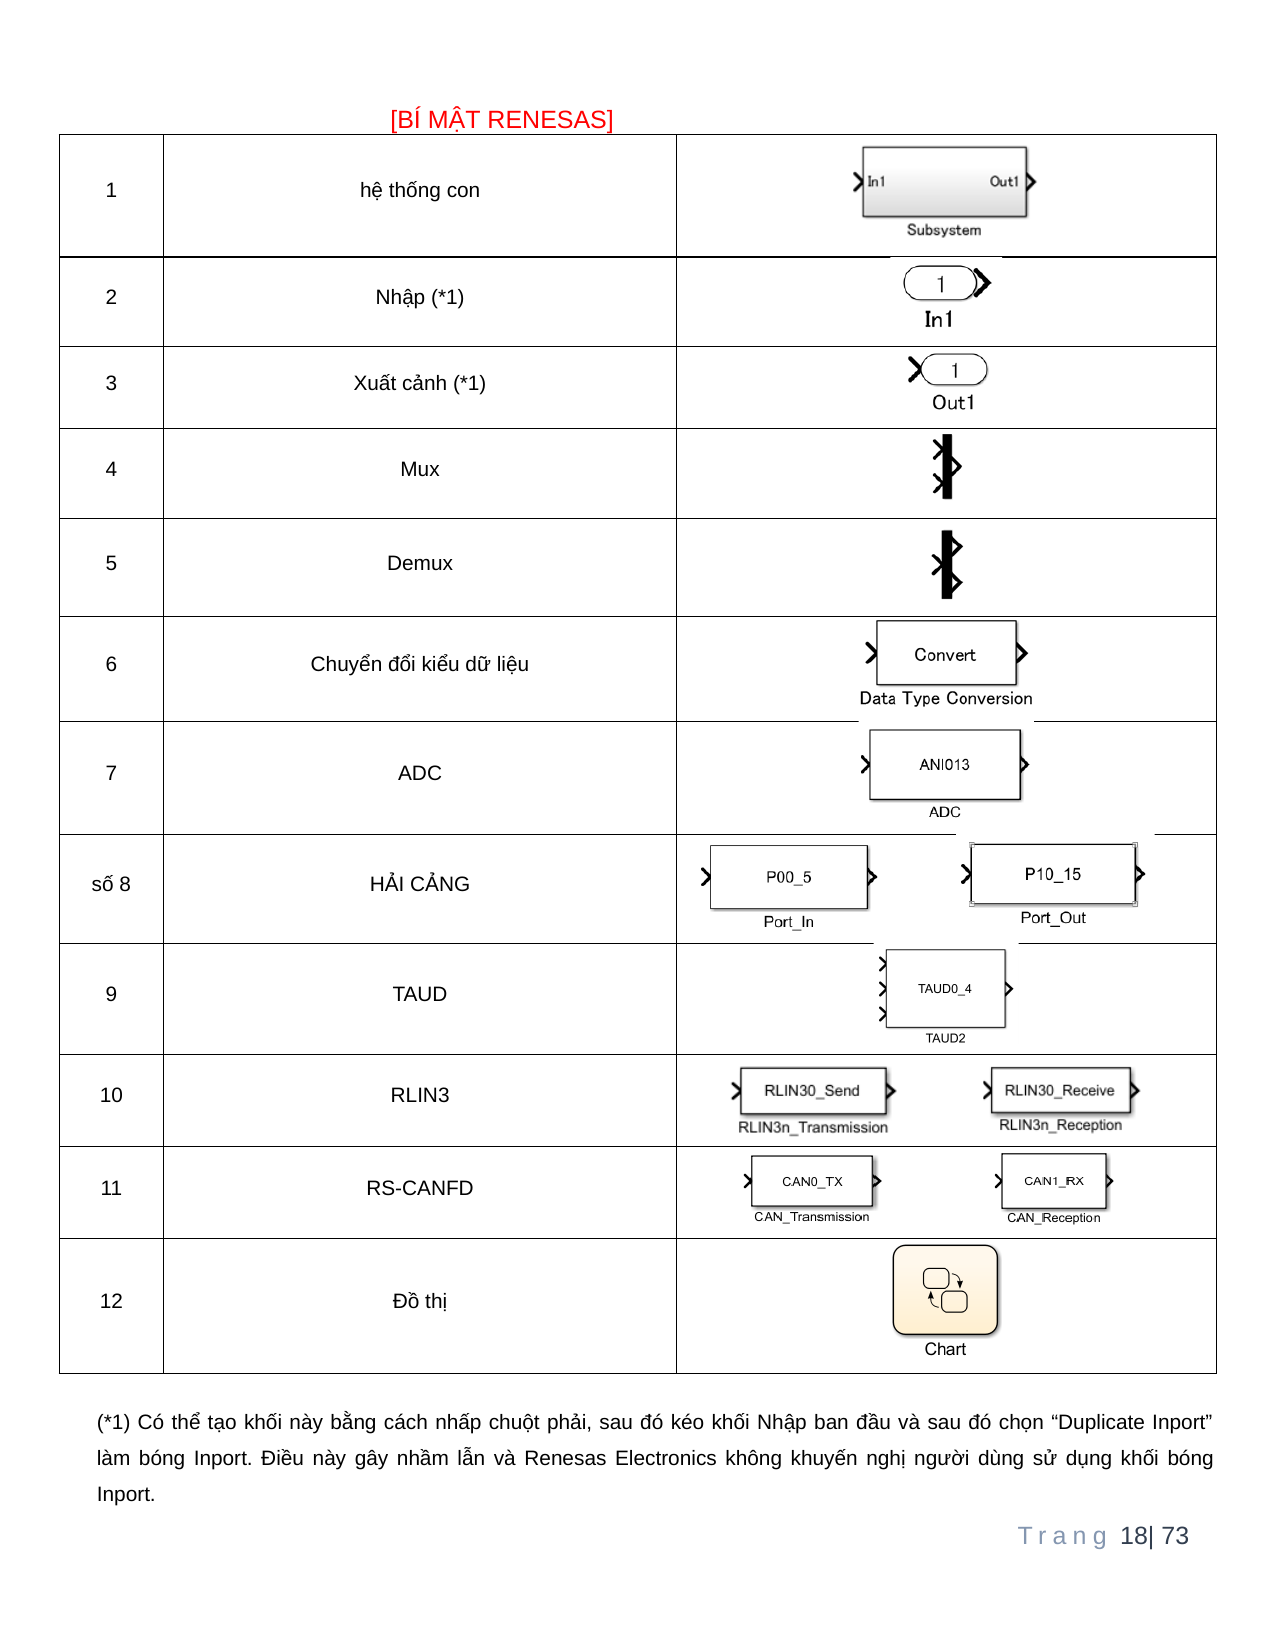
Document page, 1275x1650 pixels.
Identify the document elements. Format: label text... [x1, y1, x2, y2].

table_cell [677, 1147, 1216, 1238]
table_cell 2 [60, 258, 163, 346]
table_cell [677, 347, 1216, 428]
picture [887, 1239, 1005, 1362]
table_cell 9 [60, 944, 163, 1054]
table_cell 5 [60, 519, 163, 616]
table_cell Nhập (*1) [164, 258, 676, 346]
table_cell Mux [164, 429, 676, 518]
picture [696, 838, 888, 934]
table_cell ADC [164, 722, 676, 834]
table_cell TAUD [164, 944, 676, 1054]
table_cell [677, 835, 1216, 943]
table_cell 7 [60, 722, 163, 834]
table_cell [677, 258, 1216, 346]
picture [890, 257, 1003, 336]
table_cell 12 [60, 1239, 163, 1373]
picture [727, 1063, 904, 1140]
table_cell [677, 722, 1216, 834]
picture [839, 135, 1053, 246]
picture [956, 834, 1155, 932]
table_cell số 8 [60, 835, 163, 943]
table_cell 4 [60, 429, 163, 518]
table_cell [677, 519, 1216, 616]
picture [916, 519, 977, 606]
table_cell Demux [164, 519, 676, 616]
table_cell 6 [60, 617, 163, 721]
table_cell [677, 1055, 1216, 1146]
picture [858, 617, 1035, 710]
picture [994, 1147, 1118, 1228]
picture [737, 1147, 889, 1228]
picture [915, 429, 977, 508]
table_cell [677, 1239, 1216, 1373]
picture [858, 721, 1034, 823]
table_cell RLIN3 [164, 1055, 676, 1146]
picture [873, 943, 1019, 1044]
table_cell Đồ thị [164, 1239, 676, 1373]
text (*1) Có thể tạo khối này bằng cách nhấp chuột phải, sau đó kéo khối Nhập ban đầu và sau đó chọn “Duplicate Inport” làm bóng Inport. Điều này gây nhầm lẫn và Renesas Electronics không khuyến nghị người dùng sử dụng khối bóng Inport. [97, 1409, 1216, 1505]
table_cell 10 [60, 1055, 163, 1146]
table_cell Chuyển đổi kiểu dữ liệu [164, 617, 676, 721]
table_cell [677, 135, 1216, 256]
picture [896, 347, 996, 418]
table_cell 1 [60, 135, 163, 256]
picture [983, 1055, 1144, 1136]
table_cell hệ thống con [164, 135, 676, 256]
table_cell [677, 617, 1216, 721]
table_cell [677, 944, 1216, 1054]
table_cell RS-CANFD [164, 1147, 676, 1238]
table_cell 11 [60, 1147, 163, 1238]
table_cell HẢI CẢNG [164, 835, 676, 943]
table_cell [677, 429, 1216, 518]
table_cell Xuất cảnh (*1) [164, 347, 676, 428]
table_cell 3 [60, 347, 163, 428]
